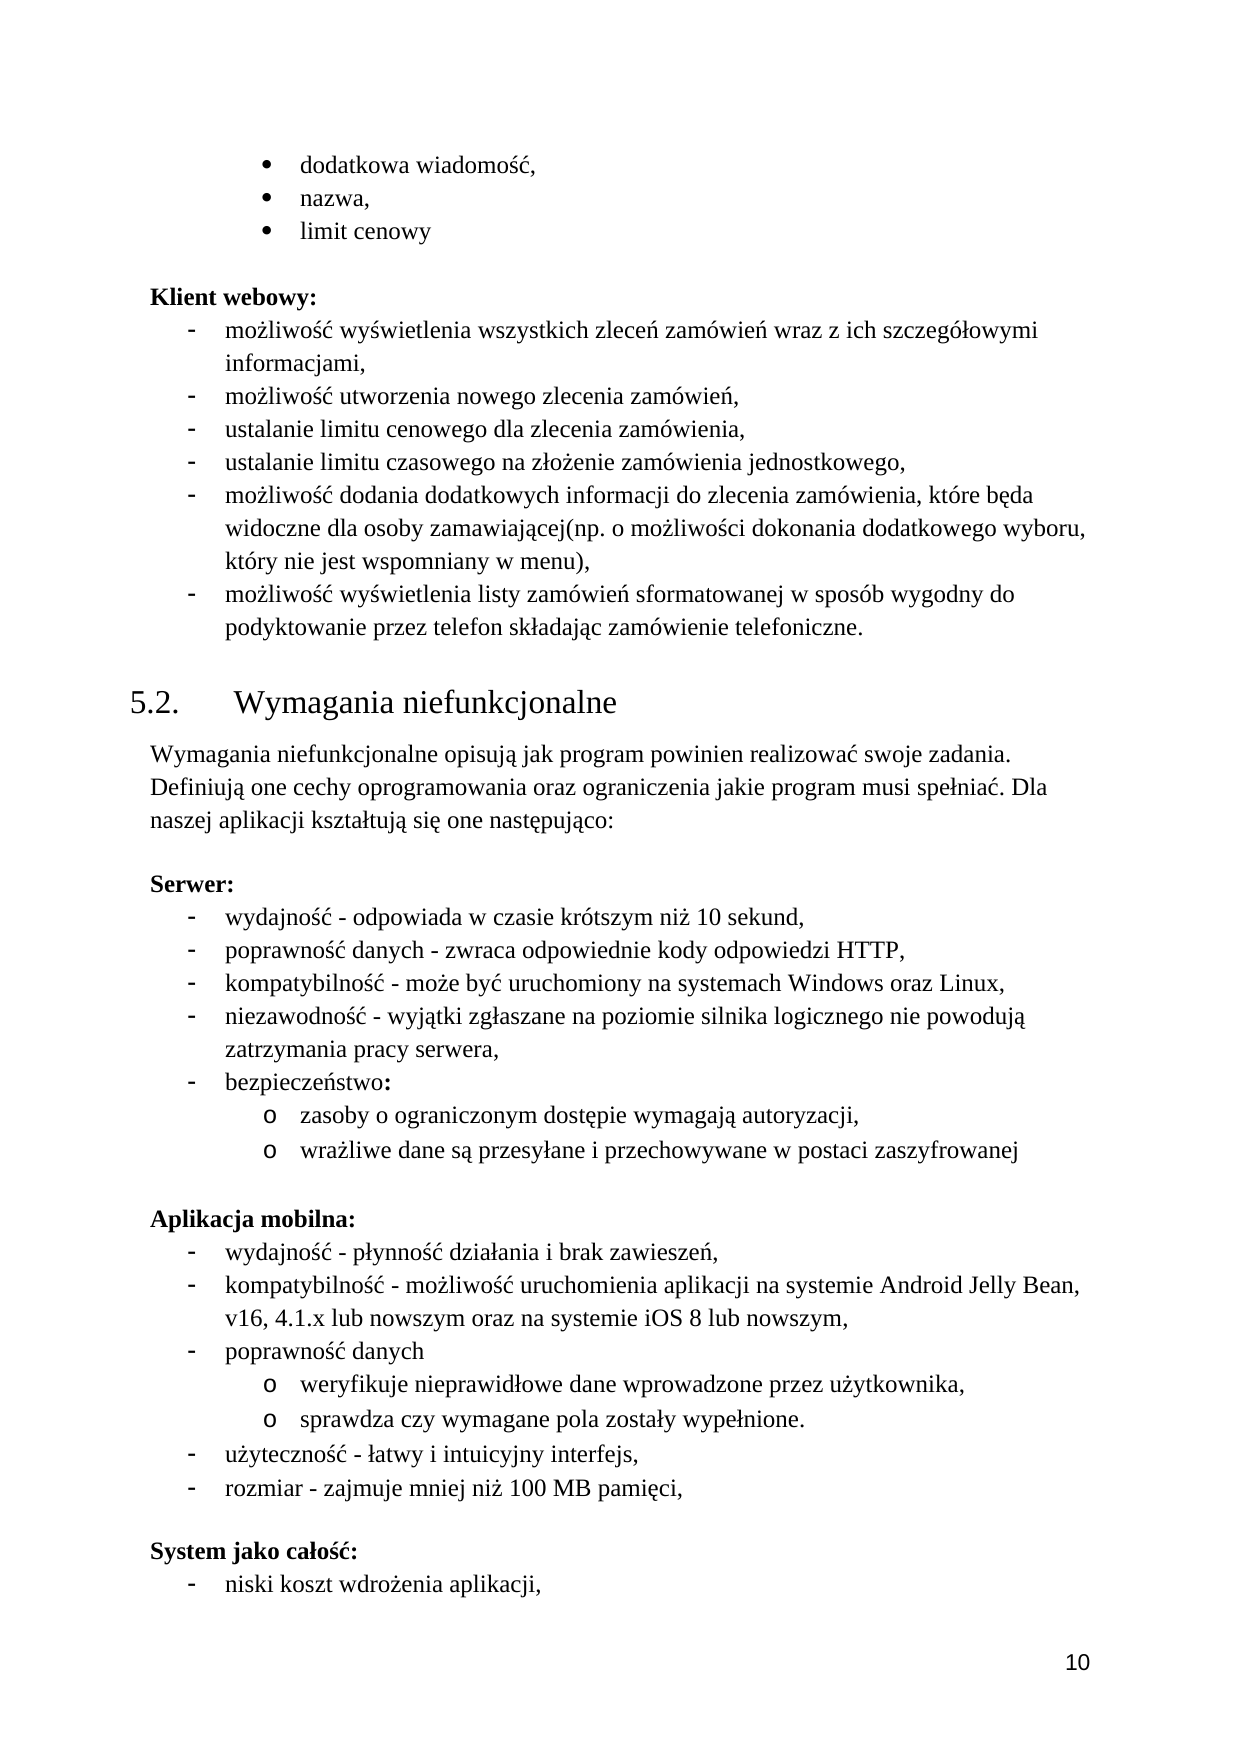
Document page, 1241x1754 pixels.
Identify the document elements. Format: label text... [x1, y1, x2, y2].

list wydajność - płynność działania i brak zawieszeń, [187, 1237, 1090, 1265]
list wrażliwe dane są przesyłane i przechowywane w postaci zaszyfrowanej [262, 1135, 1090, 1166]
list możliwość wyświetlenia listy zamówień sformatowanej w sposób wygodny do podyktowanie przez telefon składając zamówienie telefoniczne. [187, 579, 1090, 641]
text Klient webowy: [150, 282, 1090, 311]
list ustalanie limitu cenowego dla zlecenia zamówienia, [187, 414, 1090, 443]
list możliwość wyświetlenia wszystkich zleceń zamówień wraz z ich szczegółowymi informacjami, [187, 315, 1090, 377]
text Serwer: [150, 869, 1090, 897]
text Aplikacja mobilna: [150, 1204, 1090, 1232]
list nazwa, [262, 183, 1090, 212]
list użyteczność - łatwy i intuicyjny interfejs, [187, 1439, 1090, 1468]
subtitle Wymagania niefunkcjonalne [179, 683, 1090, 721]
list wydajność - odpowiada w czasie krótszym niż 10 sekund, [187, 902, 1090, 930]
list możliwość dodania dodatkowych informacji do zlecenia zamówienia, które będa widoczne dla osoby zamawiającej(np. o możliwości dokonania dodatkowego wyboru, który nie jest wspomniany w menu), [187, 480, 1090, 575]
list niski koszt wdrożenia aplikacji, [187, 1569, 1090, 1598]
list zasoby o ograniczonym dostępie wymagają autoryzacji, [262, 1100, 1090, 1131]
list dodatkowa wiadomość, [262, 150, 1090, 179]
list poprawność danych [187, 1336, 1090, 1364]
list niezawodność - wyjątki zgłaszane na poziomie silnika logicznego nie powodują zatrzymania pracy serwera, [187, 1001, 1090, 1062]
list limit cenowy [262, 216, 1090, 245]
list poprawność danych - zwraca odpowiednie kody odpowiedzi HTTP, [187, 935, 1090, 963]
list możliwość utworzenia nowego zlecenia zamówień, [187, 381, 1090, 410]
list kompatybilność - możliwość uruchomienia aplikacji na systemie Android Jelly Bean, v16, 4.1.x lub nowszym oraz na systemie iOS 8 lub nowszym, [187, 1270, 1090, 1331]
list kompatybilność - może być uruchomiony na systemach Windows oraz Linux, [187, 968, 1090, 996]
list bezpieczeństwo: [187, 1067, 1090, 1096]
text Wymagania niefunkcjonalne opisują jak program powinien realizować swoje zadania. Definiują one cechy oprogramowania oraz ograniczenia jakie program musi spełniać. Dla naszej aplikacji kształtują się one następująco: [150, 739, 1090, 834]
list sprawdza czy wymagane pola zostały wypełnione. [262, 1404, 1090, 1435]
list rozmiar - zajmuje mniej niż 100 MB pamięci, [187, 1473, 1090, 1501]
text System jako całość: [150, 1536, 1090, 1564]
list weryfikuje nieprawidłowe dane wprowadzone przez użytkownika, [262, 1369, 1090, 1399]
list ustalanie limitu czasowego na złożenie zamówienia jednostkowego, [187, 447, 1090, 476]
